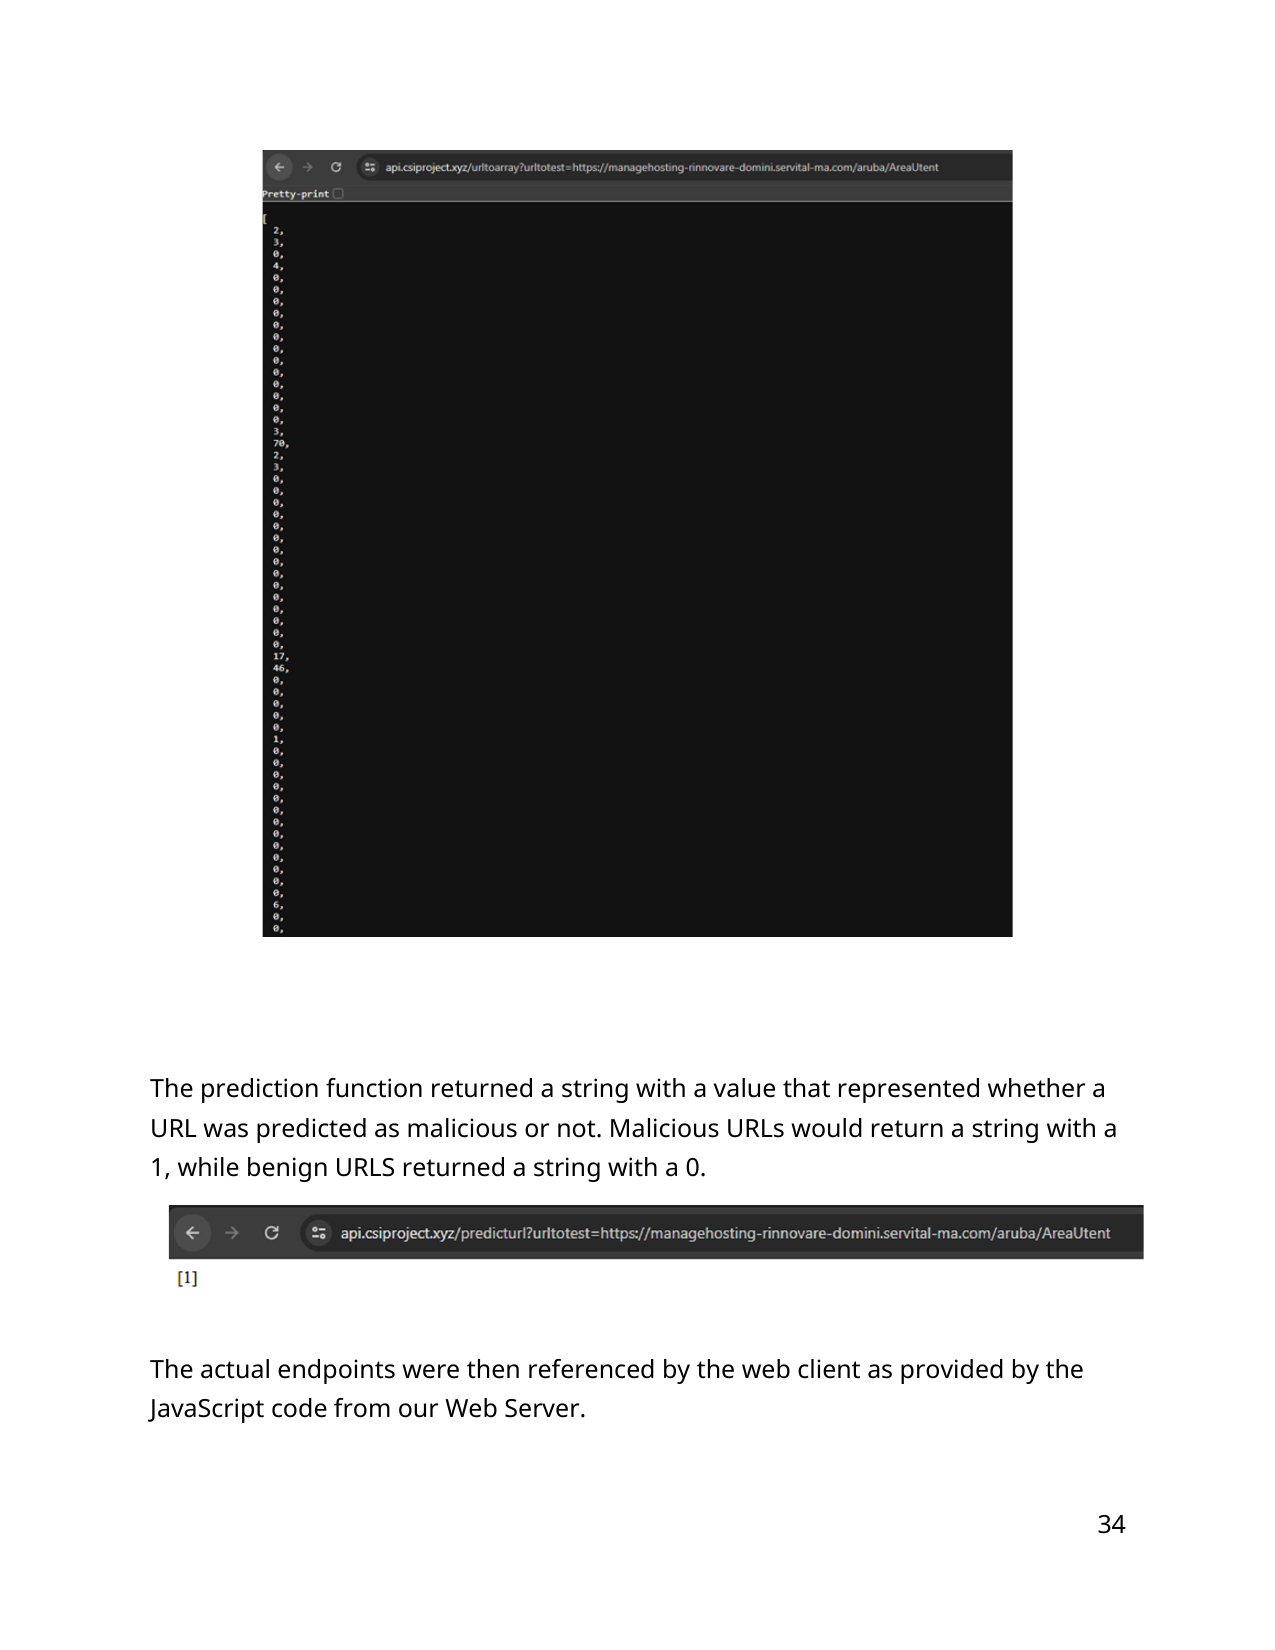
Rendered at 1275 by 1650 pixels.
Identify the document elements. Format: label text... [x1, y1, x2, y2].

text The actual endpoints were then referenced by the web client as provided by the JavaScript code from our Web Server. [150, 1351, 1125, 1425]
text The prediction function returned a string with a value that represented whether a URL was predicted as malicious or not. Malicious URLs would return a string with a 1, while benign URLS returned a string with a 0. [150, 1071, 1125, 1184]
